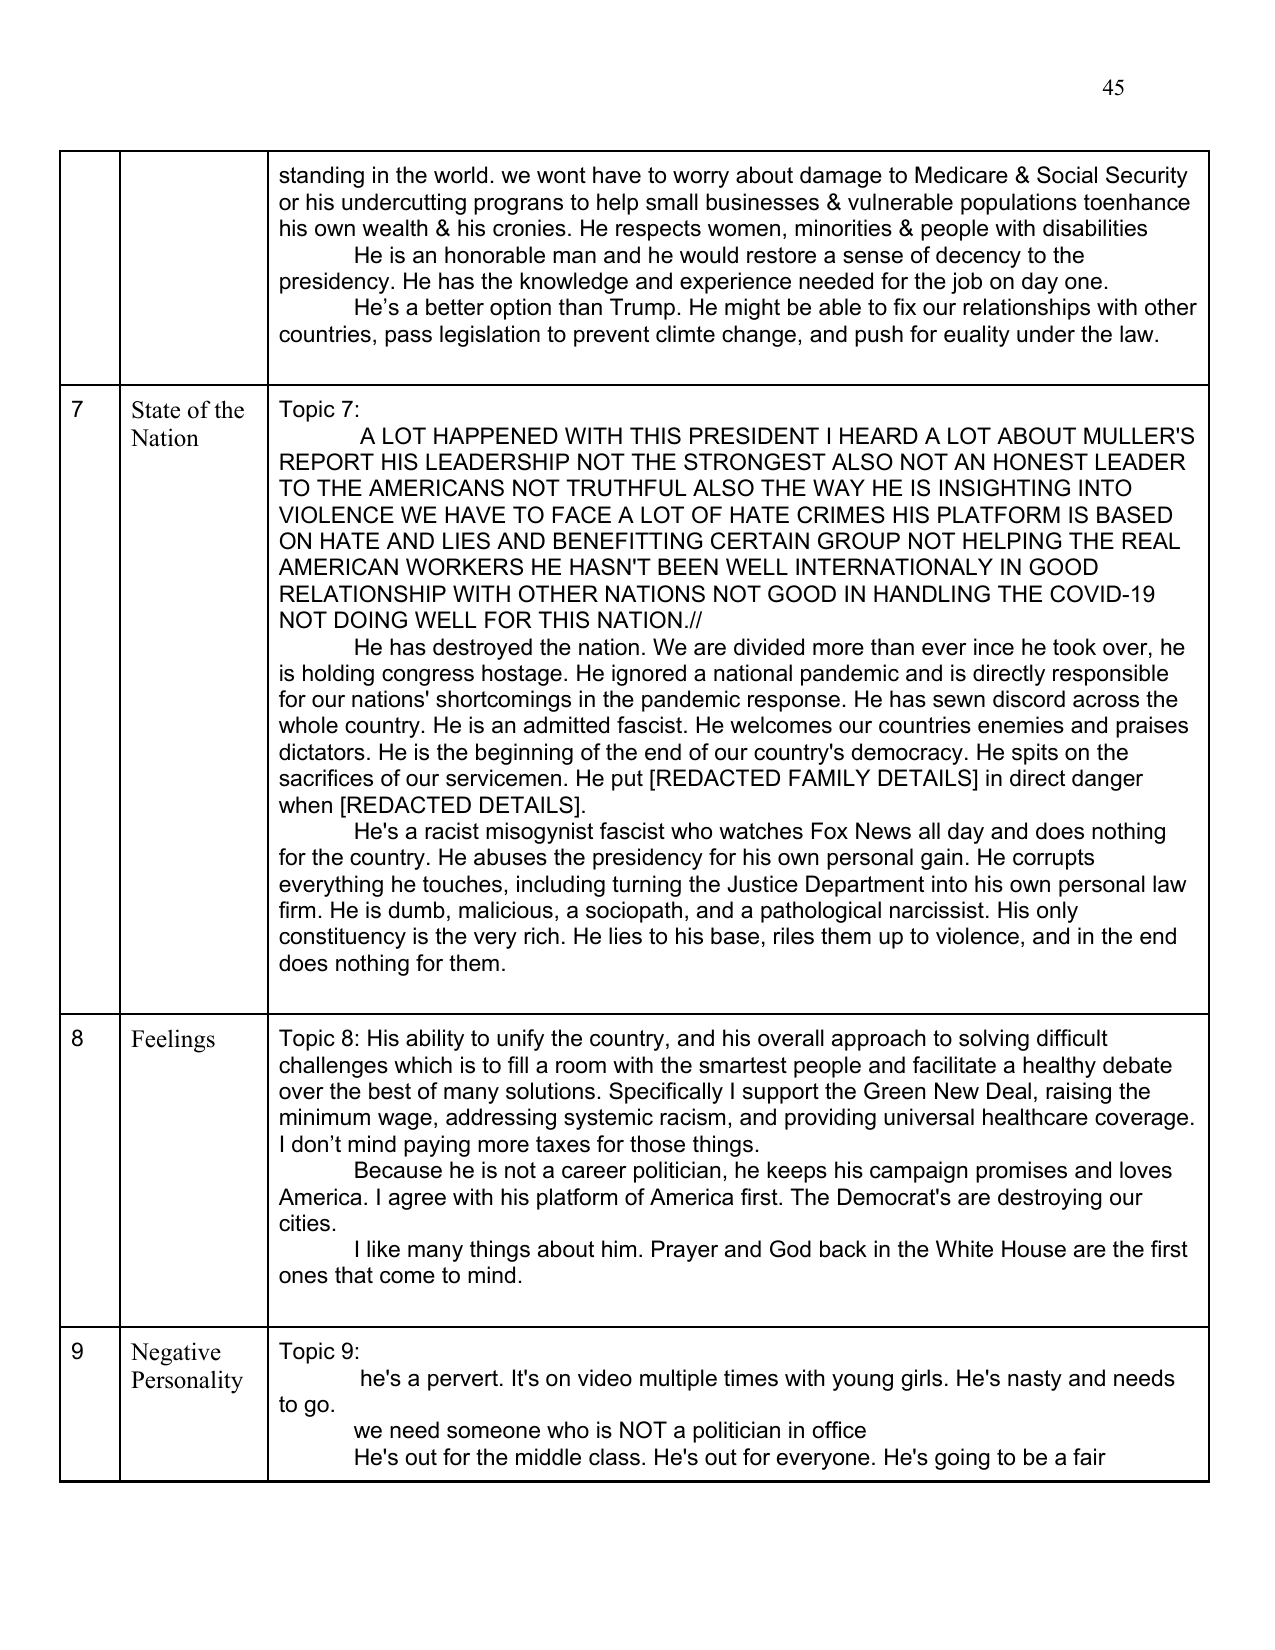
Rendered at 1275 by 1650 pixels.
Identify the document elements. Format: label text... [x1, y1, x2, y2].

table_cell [121, 152, 267, 384]
table_cell Topic 8: His ability to unify the country, and his overall approach to solving difficult challenges which is to fill a room with the smartest people and facilitate a healthy debate over the best of many solutions. Specifically I support the Green New Deal, raising the minimum wage, addressing systemic racism, and providing universal healthcare coverage. I don’t mind paying more taxes for those things. Because he is not a career politician, he keeps his campaign promises and loves America. I agree with his platform of America first. The Democrat's are destroying our cities. I like many things about him. Prayer and God back in the White House are the first ones that come to mind. [269, 1015, 1208, 1326]
table_cell 7 [61, 386, 119, 1013]
table_cell 6 [61, 152, 119, 384]
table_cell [269, 152, 1208, 384]
table_cell 9 [61, 1328, 119, 1480]
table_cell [121, 1328, 267, 1480]
table_cell Feelings [121, 1015, 267, 1326]
table_cell State of the Nation [121, 386, 267, 1013]
table_cell 8 [61, 1015, 119, 1326]
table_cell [269, 1328, 1208, 1480]
table_cell Topic 7: A LOT HAPPENED WITH THIS PRESIDENT I HEARD A LOT ABOUT MULLER'S REPORT HIS LEADERSHIP NOT THE STRONGEST ALSO NOT AN HONEST LEADER TO THE AMERICANS NOT TRUTHFUL ALSO THE WAY HE IS INSIGHTING INTO VIOLENCE WE HAVE TO FACE A LOT OF HATE CRIMES HIS PLATFORM IS BASED ON HATE AND LIES AND BENEFITTING CERTAIN GROUP NOT HELPING THE REAL AMERICAN WORKERS HE HASN'T BEEN WELL INTERNATIONALY IN GOOD RELATIONSHIP WITH OTHER NATIONS NOT GOOD IN HANDLING THE COVID-19 NOT DOING WELL FOR THIS NATION.// He has destroyed the nation. We are divided more than ever ince he took over, he is holding congress hostage. He ignored a national pandemic and is directly responsible for our nations' shortcomings in the pandemic response. He has sewn discord across the whole country. He is an admitted fascist. He welcomes our countries enemies and praises dictators. He is the beginning of the end of our country's democracy. He spits on the sacrifices of our servicemen. He put [REDACTED FAMILY DETAILS] in direct danger when [REDACTED DETAILS]. He's a racist misogynist fascist who watches Fox News all day and does nothing for the country. He abuses the presidency for his own personal gain. He corrupts everything he touches, including turning the Justice Department into his own personal law firm. He is dumb, malicious, a sociopath, and a pathological narcissist. His only constituency is the very rich. He lies to his base, riles them up to violence, and in the end does nothing for them. [269, 386, 1208, 1013]
